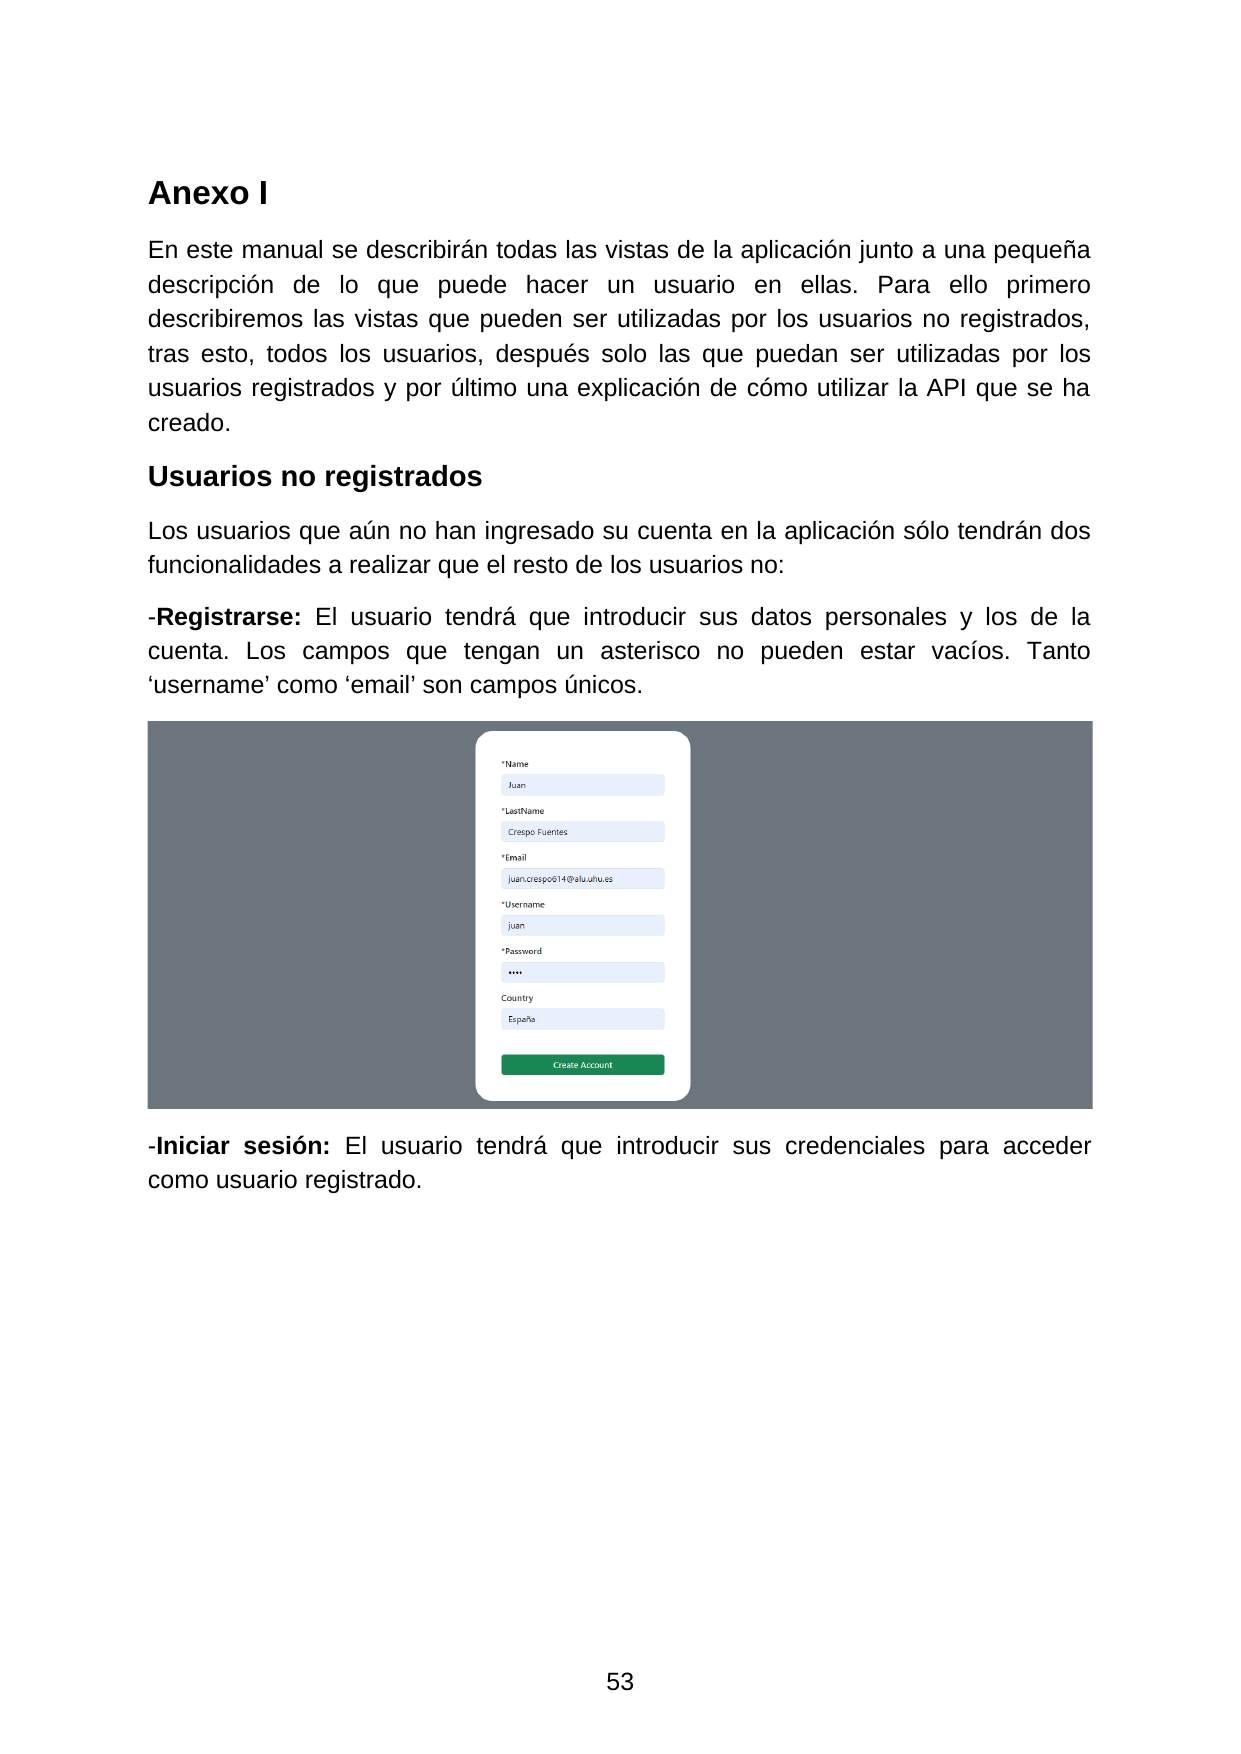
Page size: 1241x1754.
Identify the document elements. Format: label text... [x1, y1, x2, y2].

text -Iniciar sesión: El usuario tendrá que introducir sus credenciales para acceder como usuario registrado. [148, 1131, 1092, 1194]
subtitle Usuarios no registrados [148, 459, 1092, 492]
text -Registrarse: El usuario tendrá que introducir sus datos personales y los de la cuenta. Los campos que tengan un asterisco no pueden estar vacíos. Tanto ‘username’ como ‘email’ son campos únicos. [148, 601, 1092, 699]
picture [147, 721, 1093, 1109]
text Los usuarios que aún no han ingresado su cuenta en la aplicación sólo tendrán dos funcionalidades a realizar que el resto de los usuarios no: [148, 516, 1092, 579]
text En este manual se describirán todas las vistas de la aplicación junto a una pequeña descripción de lo que puede hacer un usuario en ellas. Para ello primero describiremos las vistas que pueden ser utilizadas por los usuarios no registrados, tras esto, todos los usuarios, después solo las que puedan ser utilizadas por los usuarios registrados y por último una explicación de cómo utilizar la API que se ha creado. [148, 235, 1092, 437]
subtitle Anexo I [148, 173, 1092, 211]
